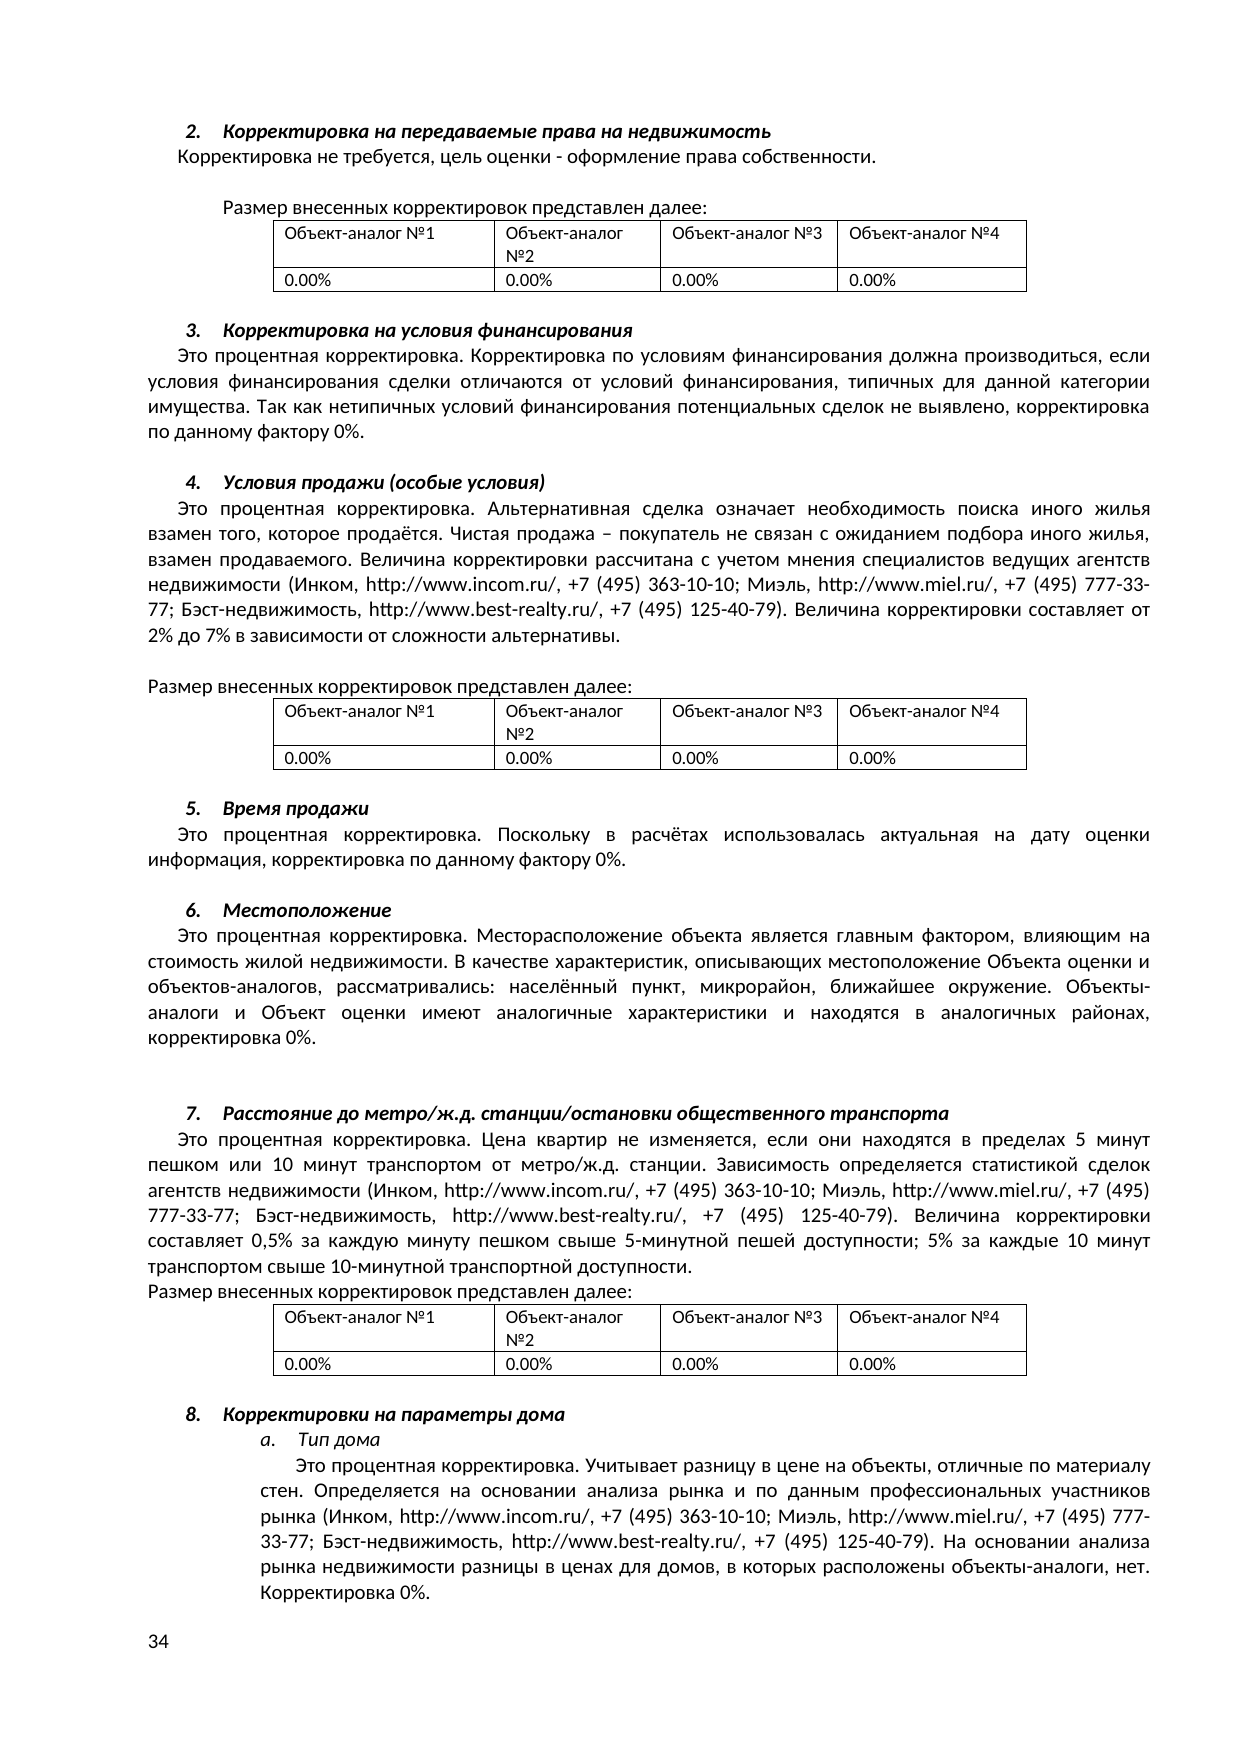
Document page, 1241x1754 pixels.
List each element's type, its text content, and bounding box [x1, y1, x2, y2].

table_header Объект-аналог №2 [495, 1305, 660, 1351]
text Размер внесенных корректировок представлен далее: [148, 1278, 1152, 1304]
table_cell 0.00% [495, 746, 660, 769]
table_cell 0.00% [661, 268, 837, 291]
table_header Объект-аналог №1 [274, 699, 494, 745]
table_cell 0.00% [495, 268, 660, 291]
table_cell 0.00% [661, 746, 837, 769]
text Размер внесенных корректировок представлен далее: [148, 673, 1152, 698]
table_header Объект-аналог №3 [661, 221, 837, 267]
list Расстояние до метро/ж.д. станции/остановки общественного транспорта [185, 1101, 1152, 1126]
list Корректировка на передаваемые права на недвижимость [185, 118, 1152, 143]
table_header Объект-аналог №4 [838, 1305, 1026, 1351]
text Это процентная корректировка. Месторасположение объекта является главным фактором, влияющим на стоимость жилой недвижимости. В качестве характеристик, описывающих местоположение Объекта оценки и объектов-аналогов, рассматривались: населённый пункт, микрорайон, ближайшее окружение. Объекты-аналоги и Объект оценки имеют аналогичные характеристики и находятся в аналогичных районах, корректировка 0%. [148, 923, 1152, 1050]
list Корректировка на условия финансирования [185, 317, 1152, 342]
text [223, 194, 1152, 220]
table_header Объект-аналог №4 [838, 699, 1026, 745]
table_cell 0.00% [274, 268, 494, 291]
table_header Объект-аналог №3 [661, 699, 837, 745]
table_header Объект-аналог №1 [274, 1305, 494, 1351]
table_cell 0.00% [838, 746, 1026, 769]
text Корректировка не требуется, цель оценки - оформление права собственности. [148, 143, 1152, 169]
list Корректировки на параметры дома [185, 1401, 1152, 1427]
table_header Объект-аналог №1 [274, 221, 494, 267]
list Условия продажи (особые условия) [185, 469, 1152, 495]
table_cell 0.00% [838, 1352, 1026, 1375]
list Тип дома [260, 1427, 1152, 1452]
table_cell 0.00% [838, 268, 1026, 291]
text Это процентная корректировка. Поскольку в расчётах использовалась актуальная на дату оценки информация, корректировка по данному фактору 0%. [148, 821, 1152, 872]
table_header Объект-аналог №2 [495, 699, 660, 745]
text Это процентная корректировка. Учитывает разницу в цене на объекты, отличные по материалу стен. Определяется на основании анализа рынка и по данным профессиональных участников рынка (Инком, http://www.incom.ru/, +7 (495) 363-10-10; Миэль, http://www.miel.ru/, +7 (495) 777-33-77; Бэст-недвижимость, http://www.best-realty.ru/, +7 (495) 125-40-79). На основании анализа рынка недвижимости разницы в ценах для домов, в которых расположены объекты-аналоги, нет. Корректировка 0%. [260, 1452, 1152, 1604]
list Время продажи [185, 796, 1152, 821]
table_header Объект-аналог №3 [661, 1305, 837, 1351]
text Это процентная корректировка. Цена квартир не изменяется, если они находятся в пределах 5 минут пешком или 10 минут транспортом от метро/ж.д. станции. Зависимость определяется статистикой сделок агентств недвижимости (Инком, http://www.incom.ru/, +7 (495) 363-10-10; Миэль, http://www.miel.ru/, +7 (495) 777-33-77; Бэст-недвижимость, http://www.best-realty.ru/, +7 (495) 125-40-79). Величина корректировки составляет 0,5% за каждую минуту пешком свыше 5-минутной пешей доступности; 5% за каждые 10 минут транспортом свыше 10-минутной транспортной доступности. [148, 1126, 1152, 1278]
table_header Объект-аналог №4 [838, 221, 1026, 267]
table_cell 0.00% [661, 1352, 837, 1375]
list Местоположение [185, 897, 1152, 923]
text Это процентная корректировка. Альтернативная сделка означает необходимость поиска иного жилья взамен того, которое продаётся. Чистая продажа – покупатель не связан с ожиданием подбора иного жилья, взамен продаваемого. Величина корректировки рассчитана с учетом мнения специалистов ведущих агентств недвижимости (Инком, http://www.incom.ru/, +7 (495) 363-10-10; Миэль, http://www.miel.ru/, +7 (495) 777-33-77; Бэст-недвижимость, http://www.best-realty.ru/, +7 (495) 125-40-79). Величина корректировки составляет от 2% до 7% в зависимости от сложности альтернативы. [148, 495, 1152, 647]
table_cell 0.00% [495, 1352, 660, 1375]
text Это процентная корректировка. Корректировка по условиям финансирования должна производиться, если условия финансирования сделки отличаются от условий финансирования, типичных для данной категории имущества. Так как нетипичных условий финансирования потенциальных сделок не выявлено, корректировка по данному фактору 0%. [148, 342, 1152, 444]
table_header Объект-аналог №2 [495, 221, 660, 267]
table_cell 0.00% [274, 746, 494, 769]
table_cell 0.00% [274, 1352, 494, 1375]
